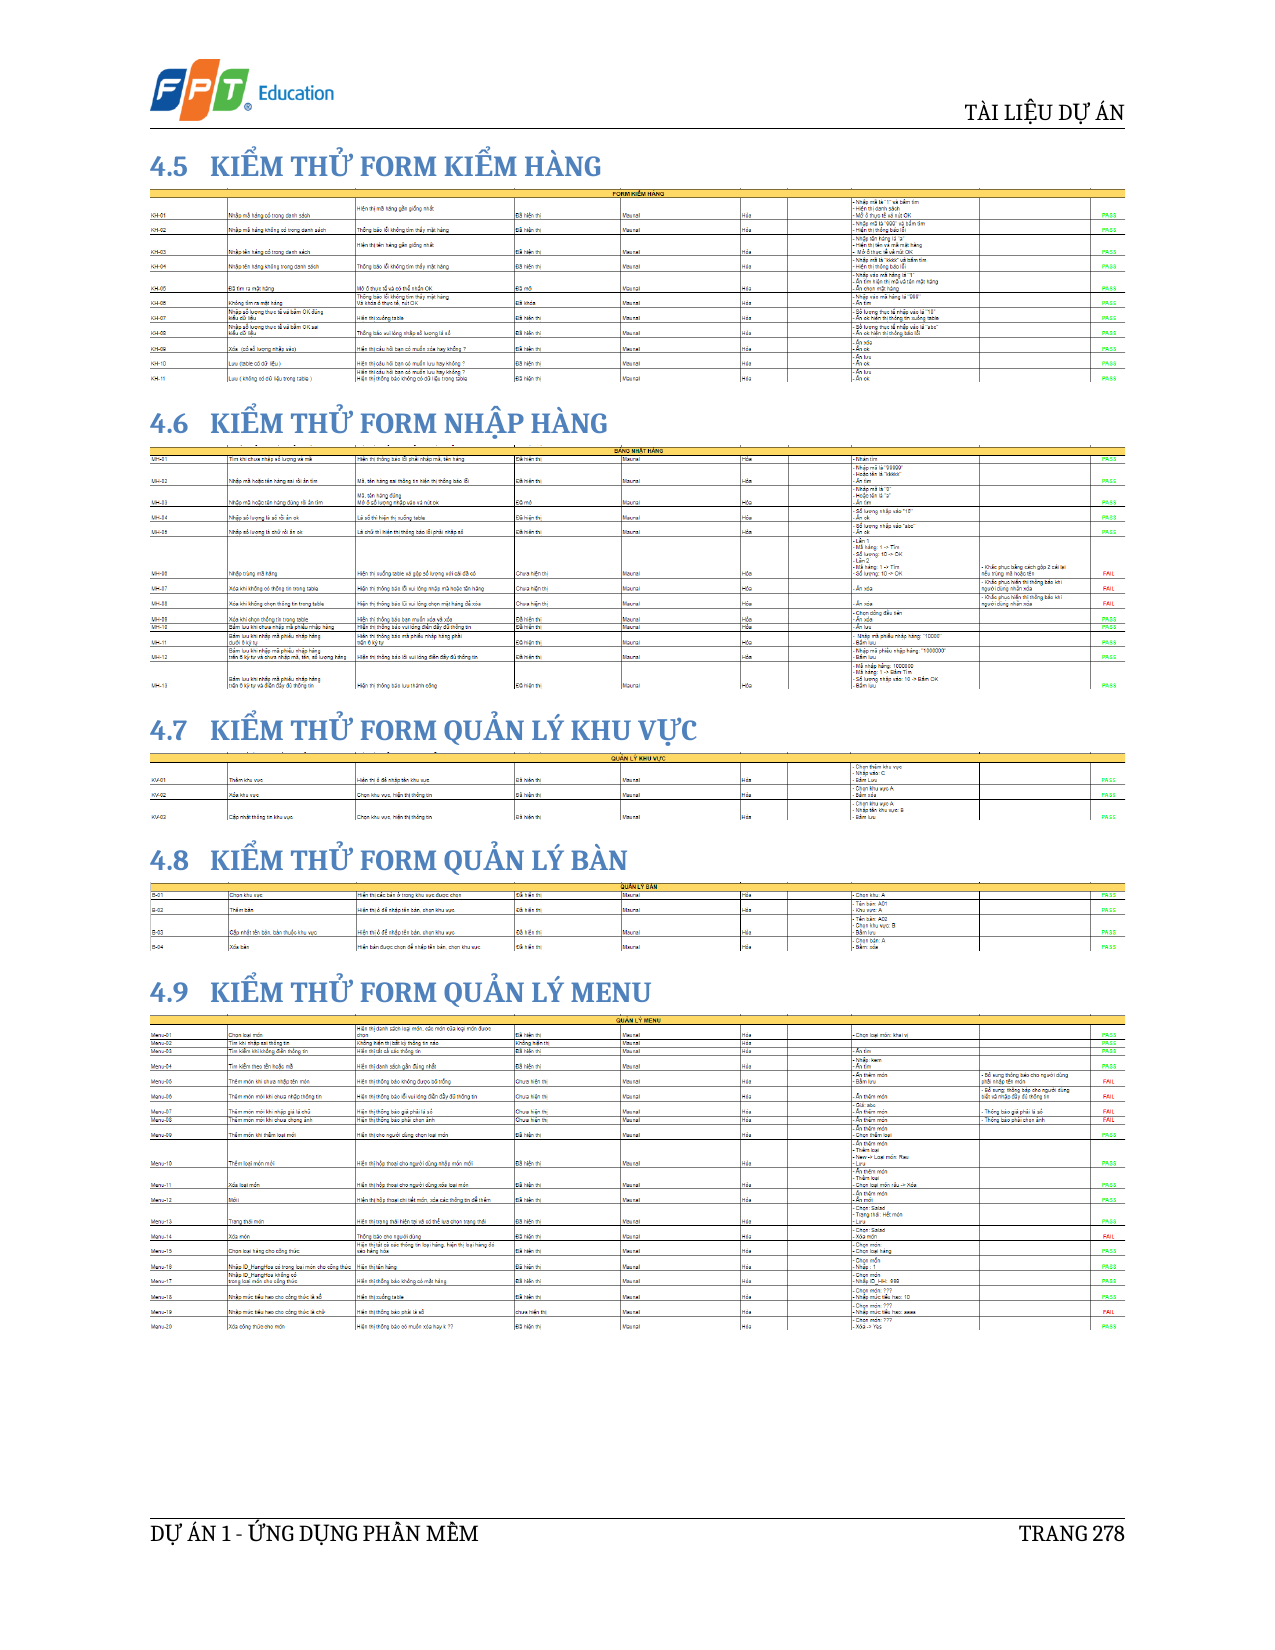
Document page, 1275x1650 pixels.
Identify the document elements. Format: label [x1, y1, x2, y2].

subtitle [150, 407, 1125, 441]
picture [150, 752, 1125, 820]
picture [150, 882, 1125, 951]
picture [150, 445, 1125, 689]
picture [150, 188, 1125, 382]
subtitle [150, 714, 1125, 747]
picture [150, 1014, 1125, 1330]
picture [150, 59, 336, 121]
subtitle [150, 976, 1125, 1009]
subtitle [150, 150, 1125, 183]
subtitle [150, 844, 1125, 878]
